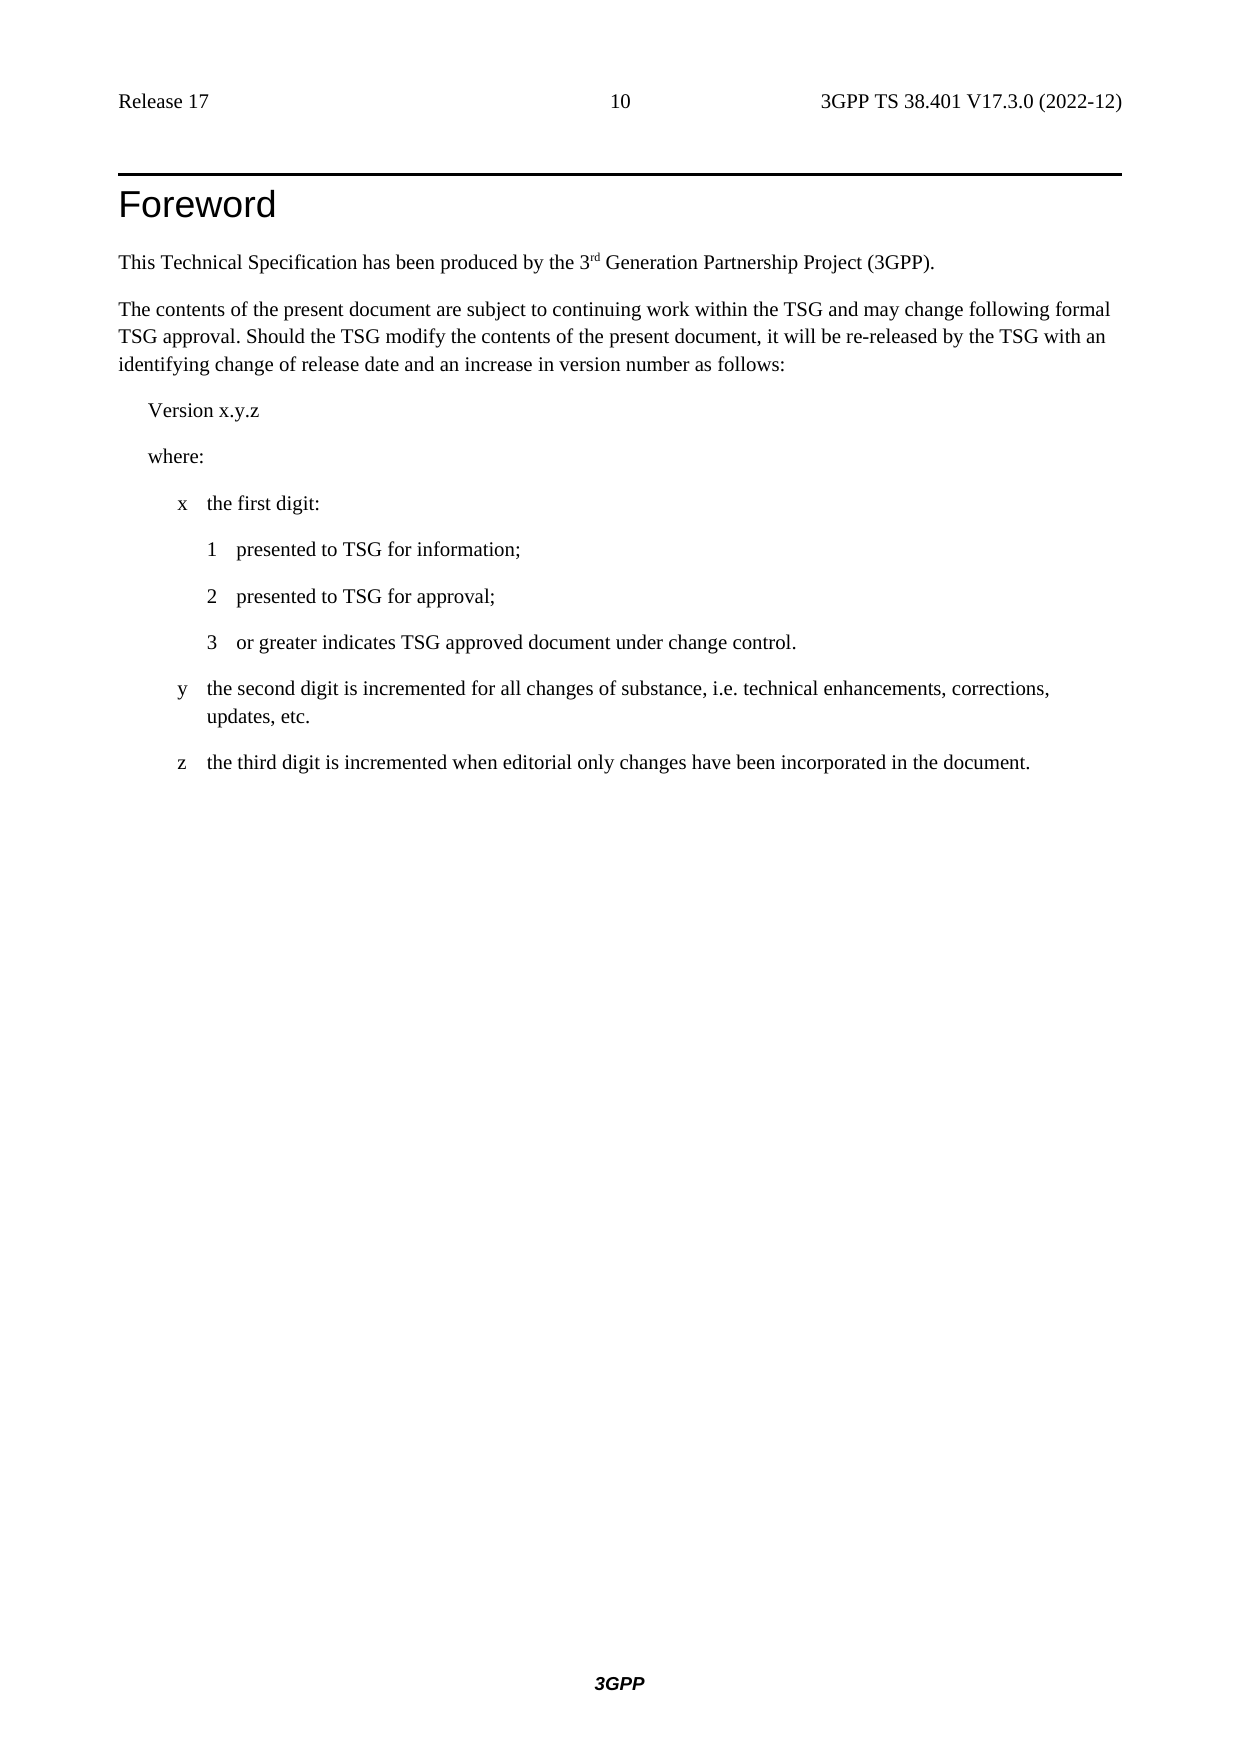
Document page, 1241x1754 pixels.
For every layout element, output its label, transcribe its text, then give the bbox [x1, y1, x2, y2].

text Version x.y.z [148, 398, 1122, 422]
text 3 or greater indicates TSG approved document under change control. [207, 630, 1122, 654]
text where: [148, 444, 1122, 468]
text The contents of the present document are subject to continuing work within the TSG and may change following formal TSG approval. Should the TSG modify the contents of the present document, it will be re-released by the TSG with an identifying change of release date and an increase in version number as follows: [118, 297, 1122, 376]
text y the second digit is incremented for all changes of substance, i.e. technical enhancements, corrections, updates, etc. [177, 676, 1122, 728]
text This Technical Specification has been produced by the 3rd Generation Partnership Project (3GPP). [118, 250, 1122, 274]
text 1 presented to TSG for information; [207, 537, 1122, 561]
text z the third digit is incremented when editorial only changes have been incorporated in the document. [177, 750, 1122, 774]
text 2 presented to TSG for approval; [207, 583, 1122, 608]
subtitle Foreword [118, 176, 1122, 225]
text x the first digit: [177, 491, 1122, 515]
